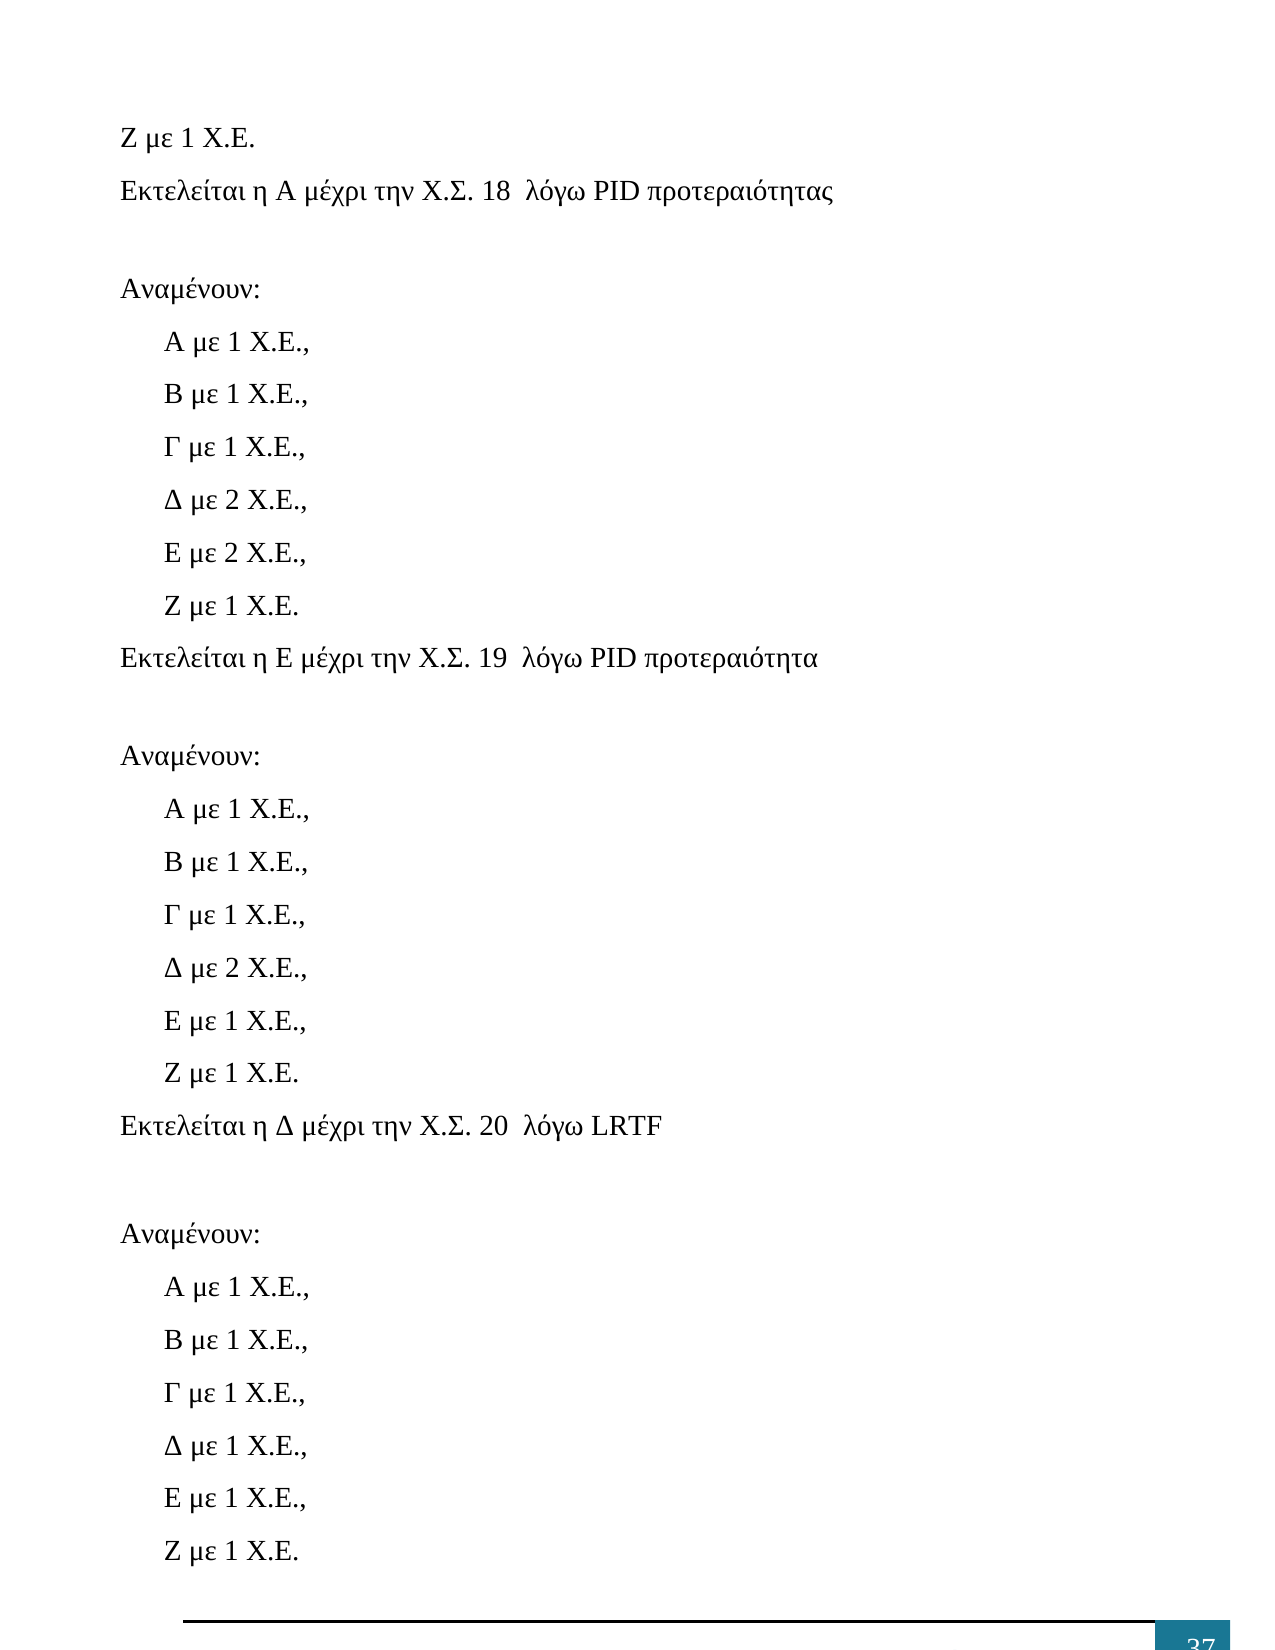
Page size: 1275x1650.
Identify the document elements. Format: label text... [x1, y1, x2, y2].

text Αναμένουν: [120, 693, 1155, 772]
text Ε με 1 Χ.Ε., [120, 1481, 1155, 1514]
text Εκτελείται η Α μέχρι την Χ.Σ. 18 λόγω PID προτεραιότητας [120, 173, 1155, 206]
text Εκτελείται η Δ μέχρι την Χ.Σ. 20 λόγω LRTF [120, 1108, 1155, 1142]
text Α με 1 Χ.Ε., [120, 1269, 1155, 1303]
text Ζ με 1 Χ.Ε. [120, 1533, 1155, 1567]
text Β με 1 Χ.Ε., [120, 1322, 1155, 1356]
text Δ με 1 Χ.Ε., [120, 1428, 1155, 1461]
text Β με 1 Χ.Ε., [120, 844, 1155, 878]
text Ζ με 1 Χ.Ε. [120, 120, 1155, 153]
text Ε με 2 Χ.Ε., [120, 535, 1155, 568]
text Ζ με 1 Χ.Ε. [120, 1055, 1155, 1089]
text Αναμένουν: [120, 226, 1155, 304]
text Α με 1 Χ.Ε., [120, 791, 1155, 825]
text Δ με 2 Χ.Ε., [120, 482, 1155, 516]
text Α με 1 Χ.Ε., [120, 324, 1155, 357]
text Γ με 1 Χ.Ε., [120, 897, 1155, 931]
text Ε με 1 Χ.Ε., [120, 1003, 1155, 1036]
text Γ με 1 Χ.Ε., [120, 1375, 1155, 1408]
text Γ με 1 Χ.Ε., [120, 429, 1155, 463]
text Εκτελείται η Ε μέχρι την Χ.Σ. 19 λόγω PID προτεραιότητα [120, 641, 1155, 674]
text Αναμένουν: [120, 1216, 1155, 1250]
text Β με 1 Χ.Ε., [120, 376, 1155, 410]
text Ζ με 1 Χ.Ε. [120, 588, 1155, 621]
text Δ με 2 Χ.Ε., [120, 950, 1155, 983]
